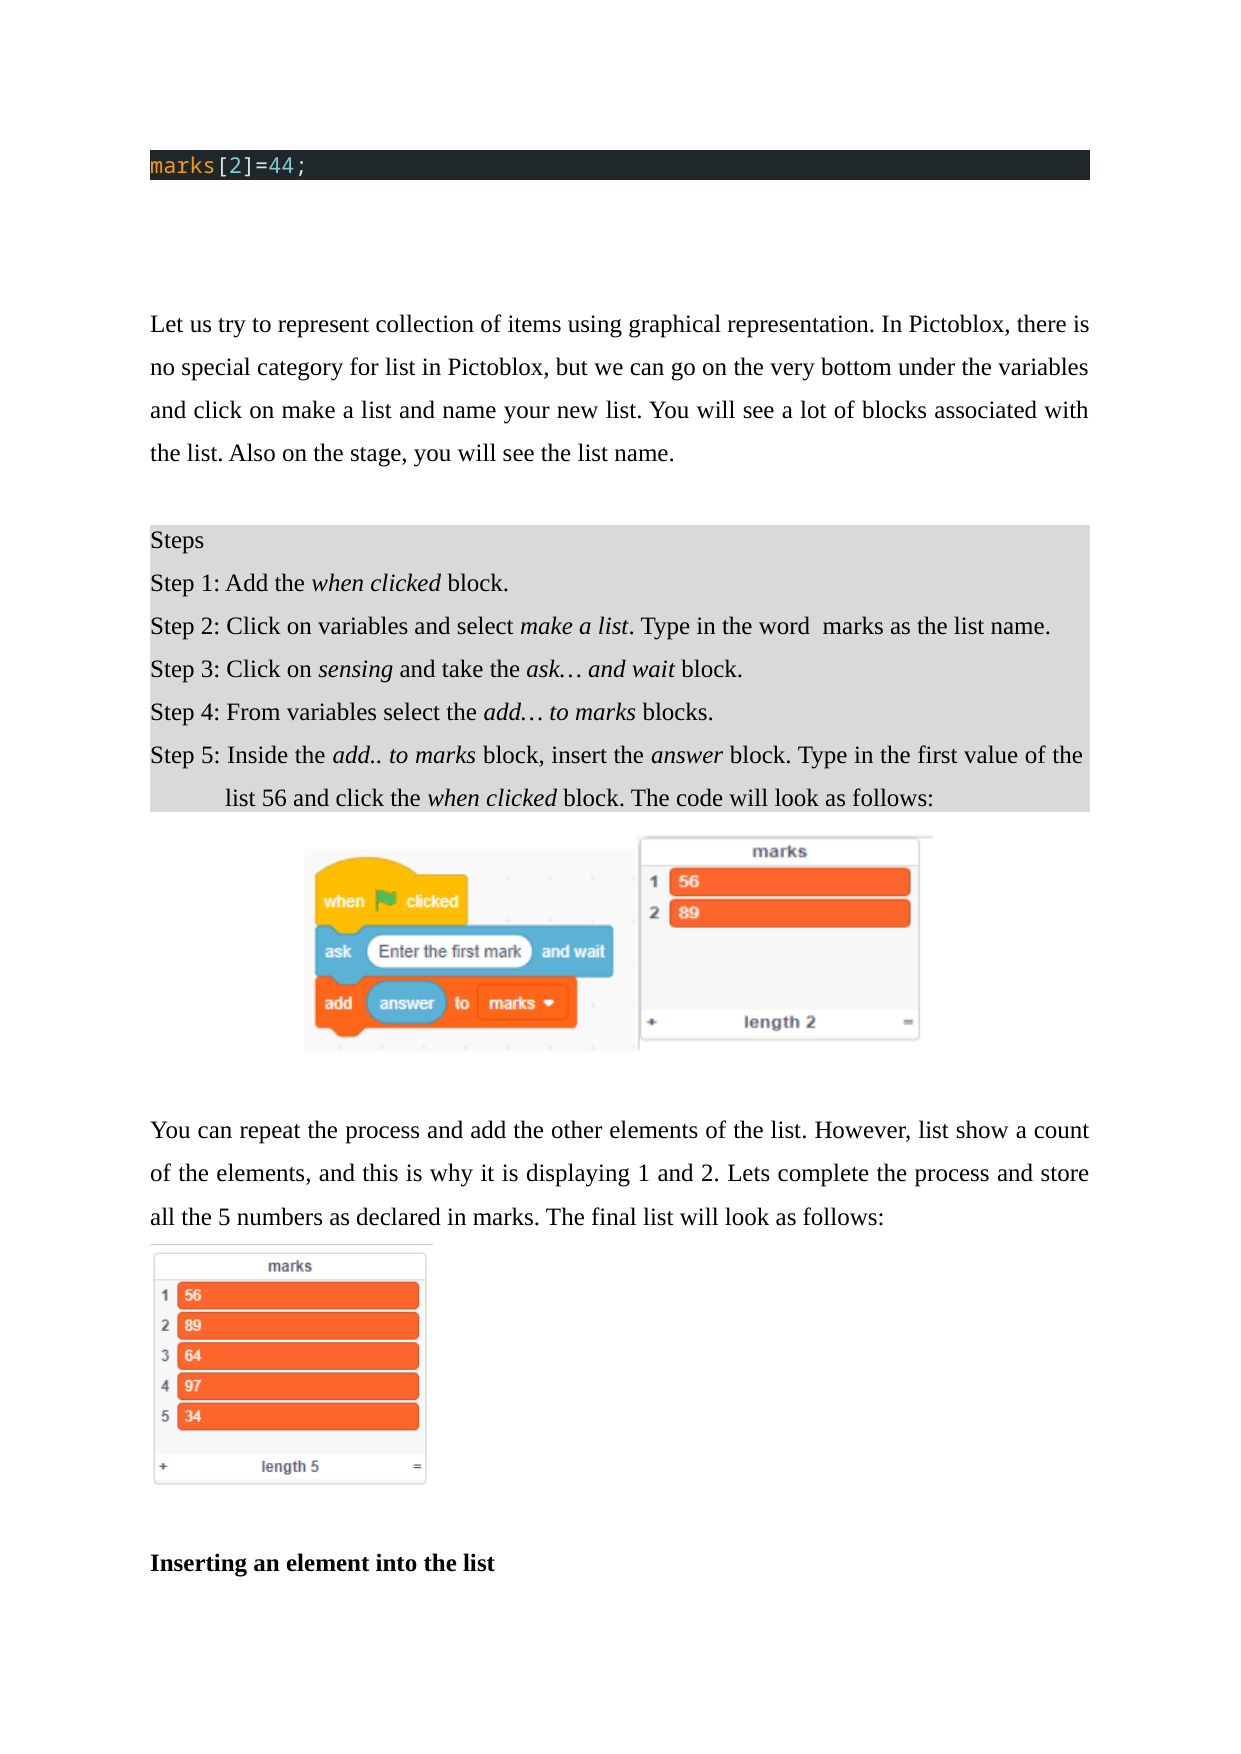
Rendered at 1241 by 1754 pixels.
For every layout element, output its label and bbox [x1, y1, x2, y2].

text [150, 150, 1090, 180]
picture [150, 1244, 433, 1491]
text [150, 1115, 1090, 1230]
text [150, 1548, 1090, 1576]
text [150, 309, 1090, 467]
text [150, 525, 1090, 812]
picture [302, 826, 939, 1058]
